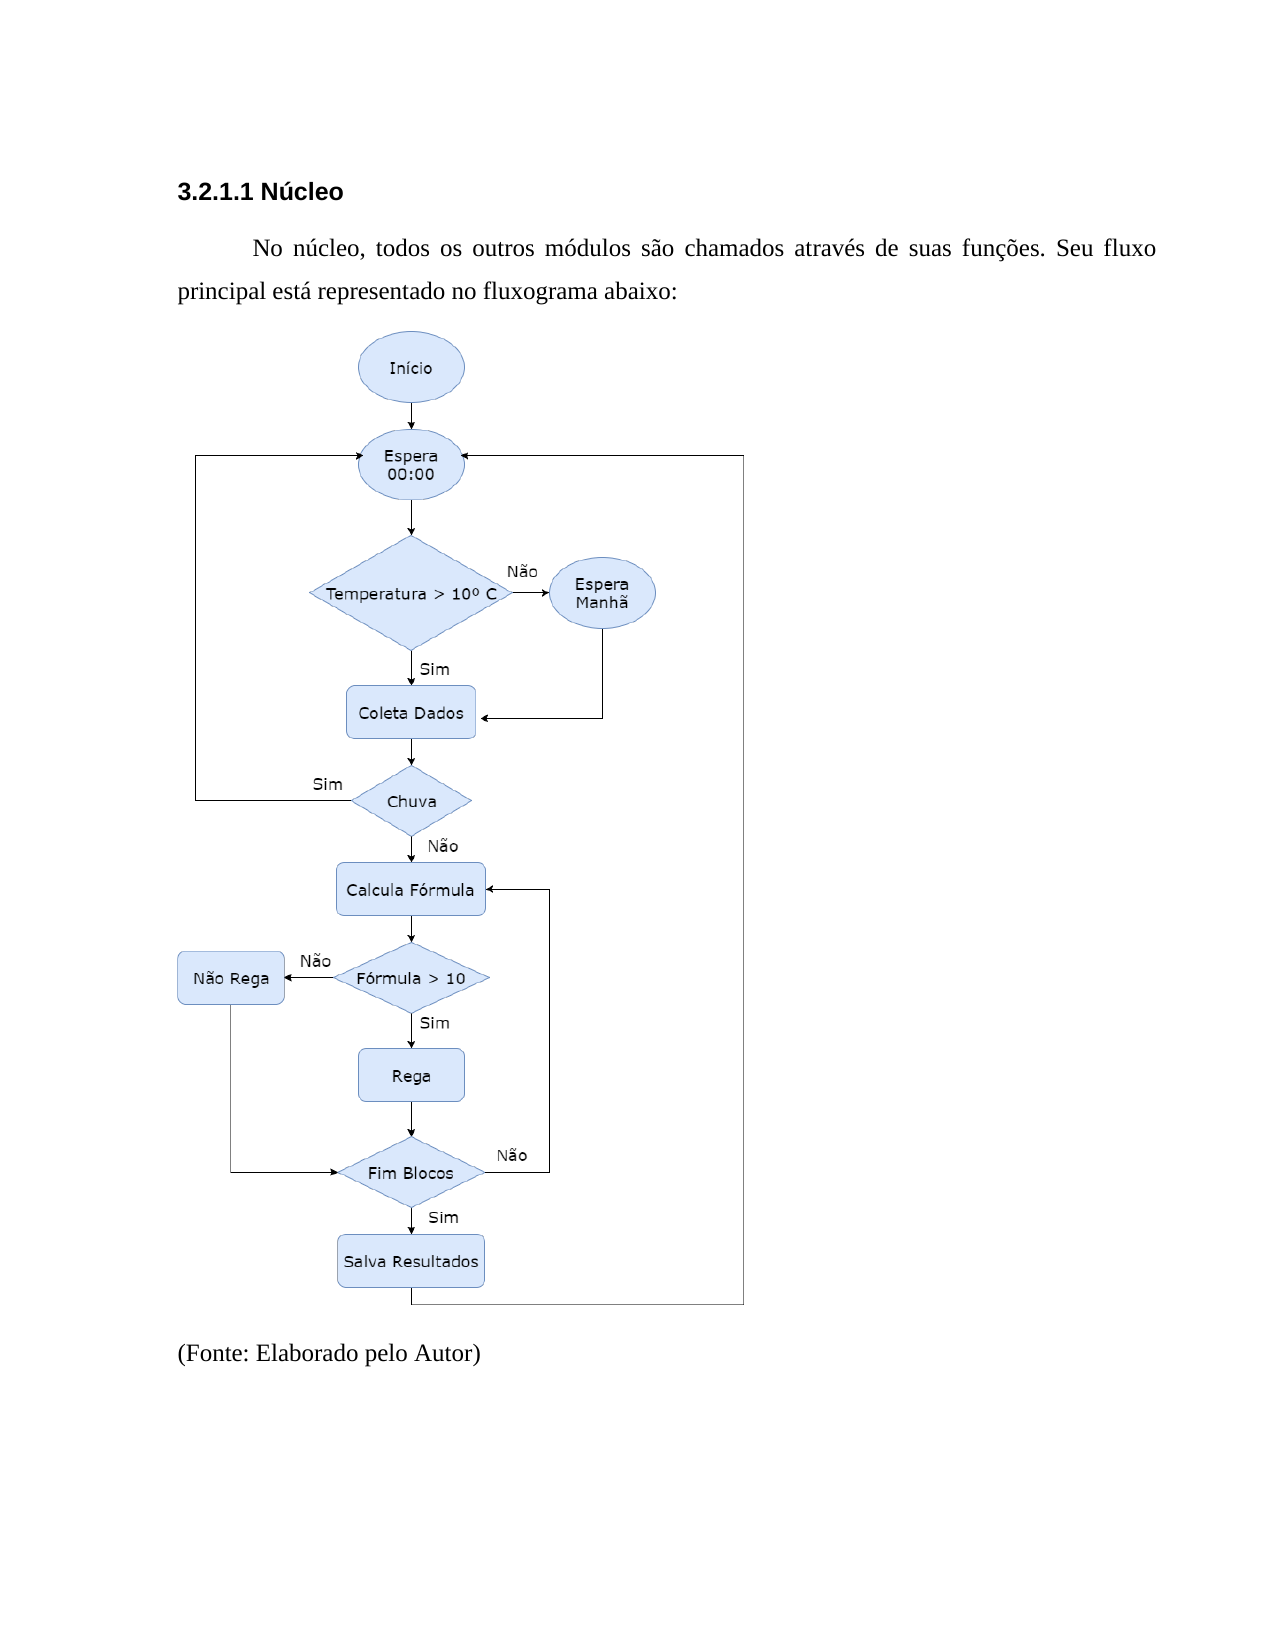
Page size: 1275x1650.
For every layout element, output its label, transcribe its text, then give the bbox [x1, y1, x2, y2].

text No núcleo, todos os outros módulos são chamados através de suas funções. Seu fluxo principal está representado no fluxograma abaixo: [177, 233, 1157, 305]
text 3.2.1.1 Núcleo [177, 177, 1157, 206]
picture [177, 331, 751, 1312]
text (Fonte: Elaborado pelo Autor) [177, 1338, 1157, 1367]
